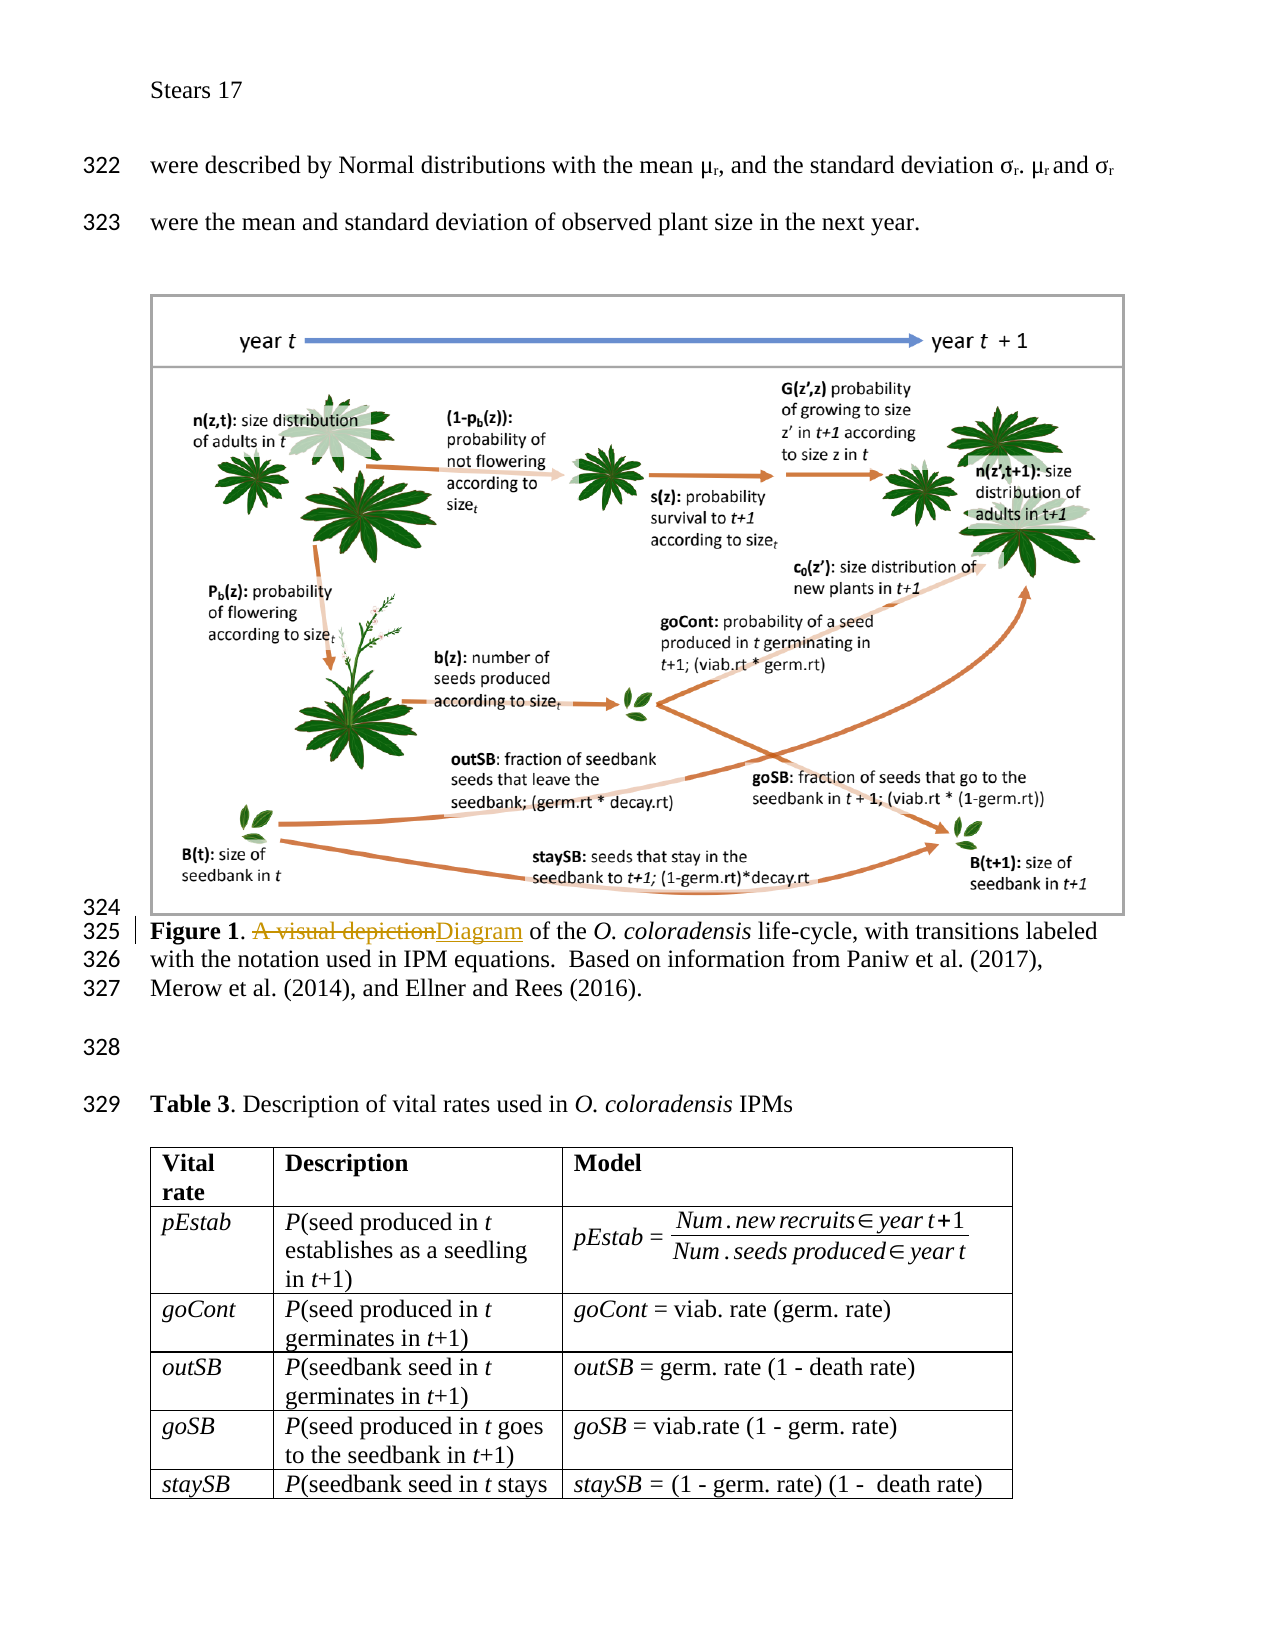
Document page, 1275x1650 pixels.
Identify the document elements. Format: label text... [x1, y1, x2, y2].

table_cell outSB = germ. rate (1 - death rate) [563, 1353, 1012, 1410]
table_cell pEstab = [563, 1207, 1012, 1293]
text Figure 1. of the O. coloradensis life-cycle, with transitions labeled with the notation used in IPM equations. Based on information from Paniw et al. (2017), Merow et al. (2014), and Ellner and Rees (2016). [150, 916, 1125, 1002]
table_cell goSB = viab.rate (1 - germ. rate) [563, 1411, 1012, 1468]
text Table 3. Description of vital rates used in O. coloradensis IPMs [150, 1089, 1125, 1118]
table_cell goCont [151, 1294, 273, 1351]
table_cell P(seed produced in t establishes as a seedling in t+1) [274, 1207, 562, 1293]
table_header Vital rate [151, 1148, 273, 1206]
table_cell goSB [151, 1411, 273, 1468]
table_header Model [563, 1148, 1012, 1206]
table_cell P(seed produced in t germinates in t+1) [274, 1294, 562, 1351]
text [150, 150, 1125, 236]
table_cell P(seedbank seed in t germinates in t+1) [274, 1353, 562, 1410]
table_cell outSB [151, 1353, 273, 1410]
table_header Description [274, 1148, 562, 1206]
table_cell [274, 1470, 562, 1498]
table_cell pEstab [151, 1207, 273, 1293]
table_cell goCont = viab. rate (germ. rate) [563, 1294, 1012, 1351]
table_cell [563, 1470, 1012, 1498]
table_cell P(seed produced in t goes to the seedbank in t+1) [274, 1411, 562, 1468]
table_cell staySB [151, 1470, 273, 1498]
